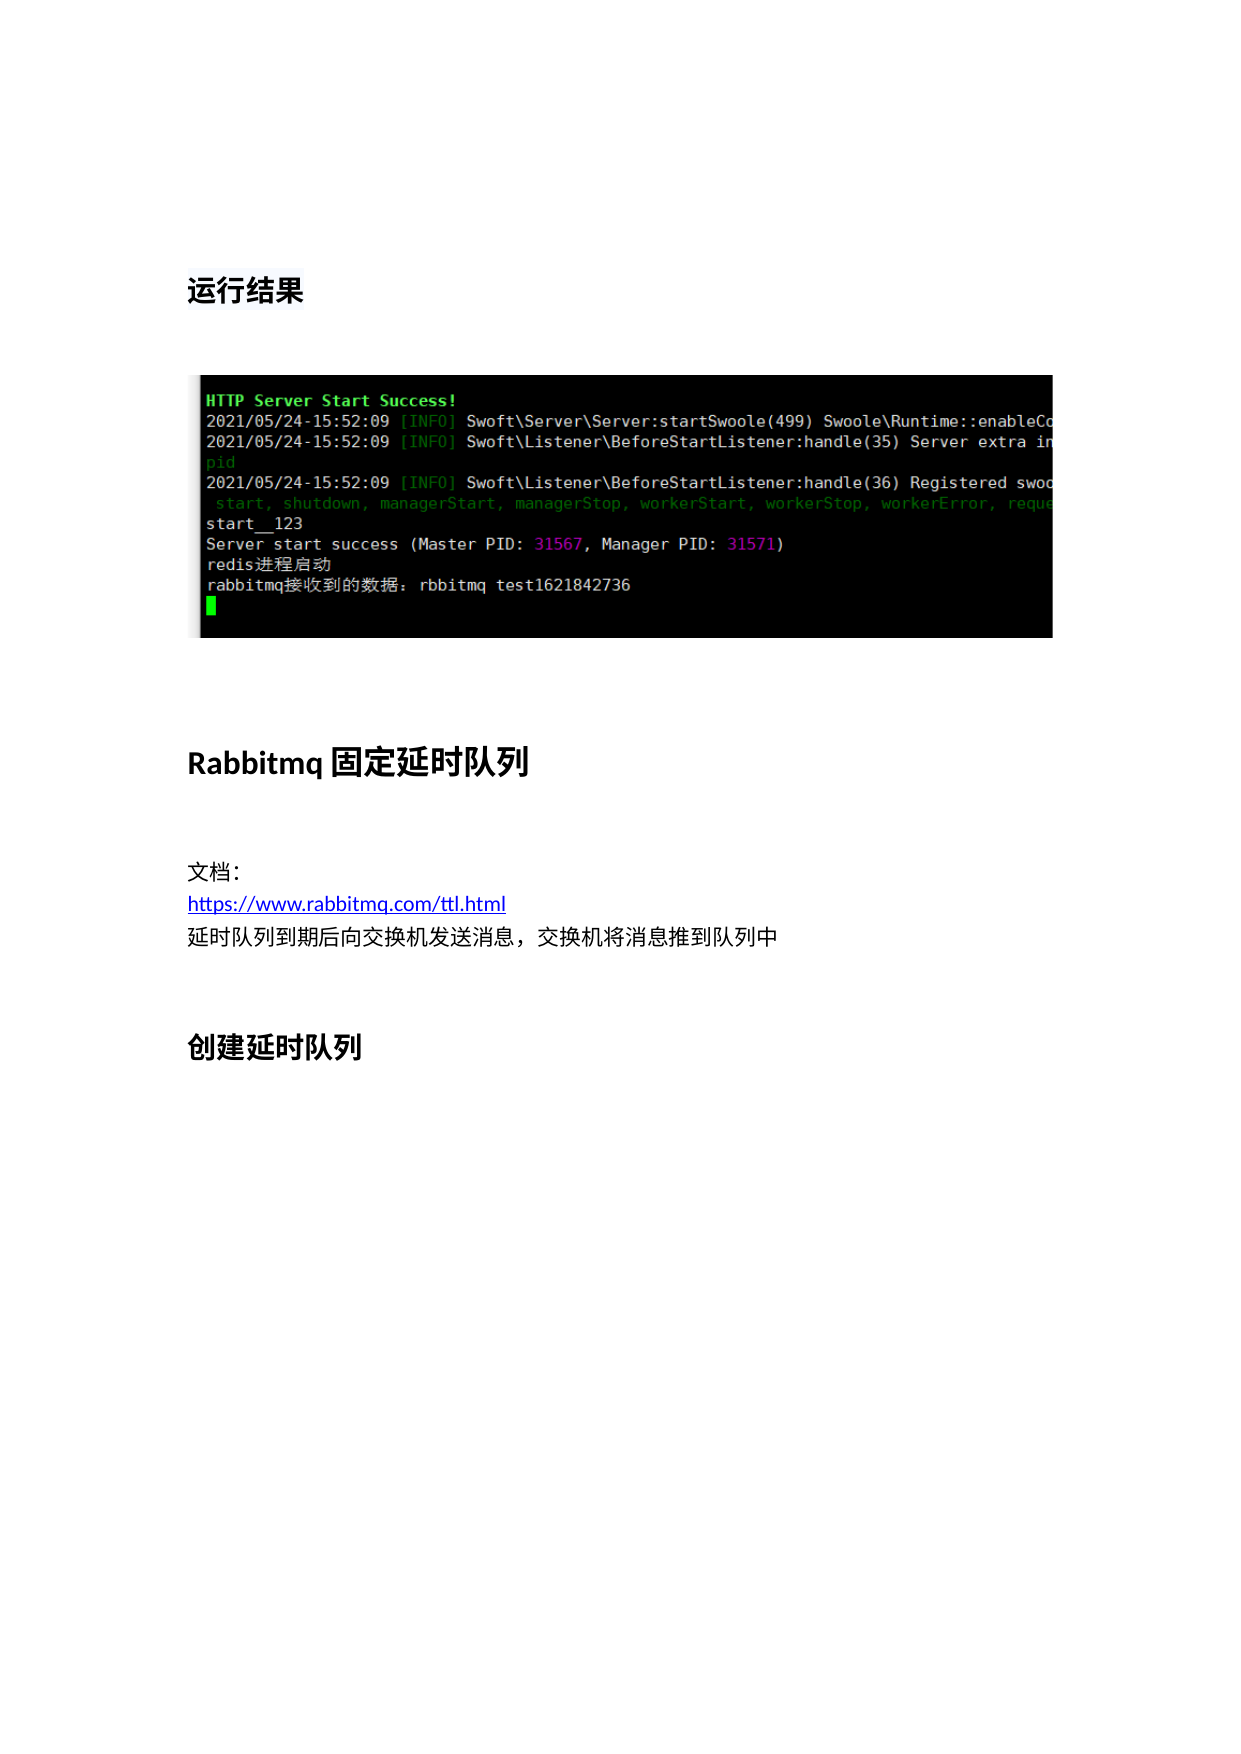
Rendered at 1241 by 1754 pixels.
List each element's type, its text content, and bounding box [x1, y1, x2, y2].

subtitle 运行结果 [187, 256, 1053, 321]
text 文档： [187, 854, 1053, 887]
subtitle 创建延时队列 [187, 1013, 1053, 1078]
text 延时队列到期后向交换机发送消息，交换机将消息推到队列中 [187, 919, 1053, 952]
subtitle Rabbitmq固定延时队列 [187, 727, 1053, 792]
picture [187, 375, 1053, 638]
text https://www.rabbitmq.com/ttl.html [187, 887, 1053, 919]
